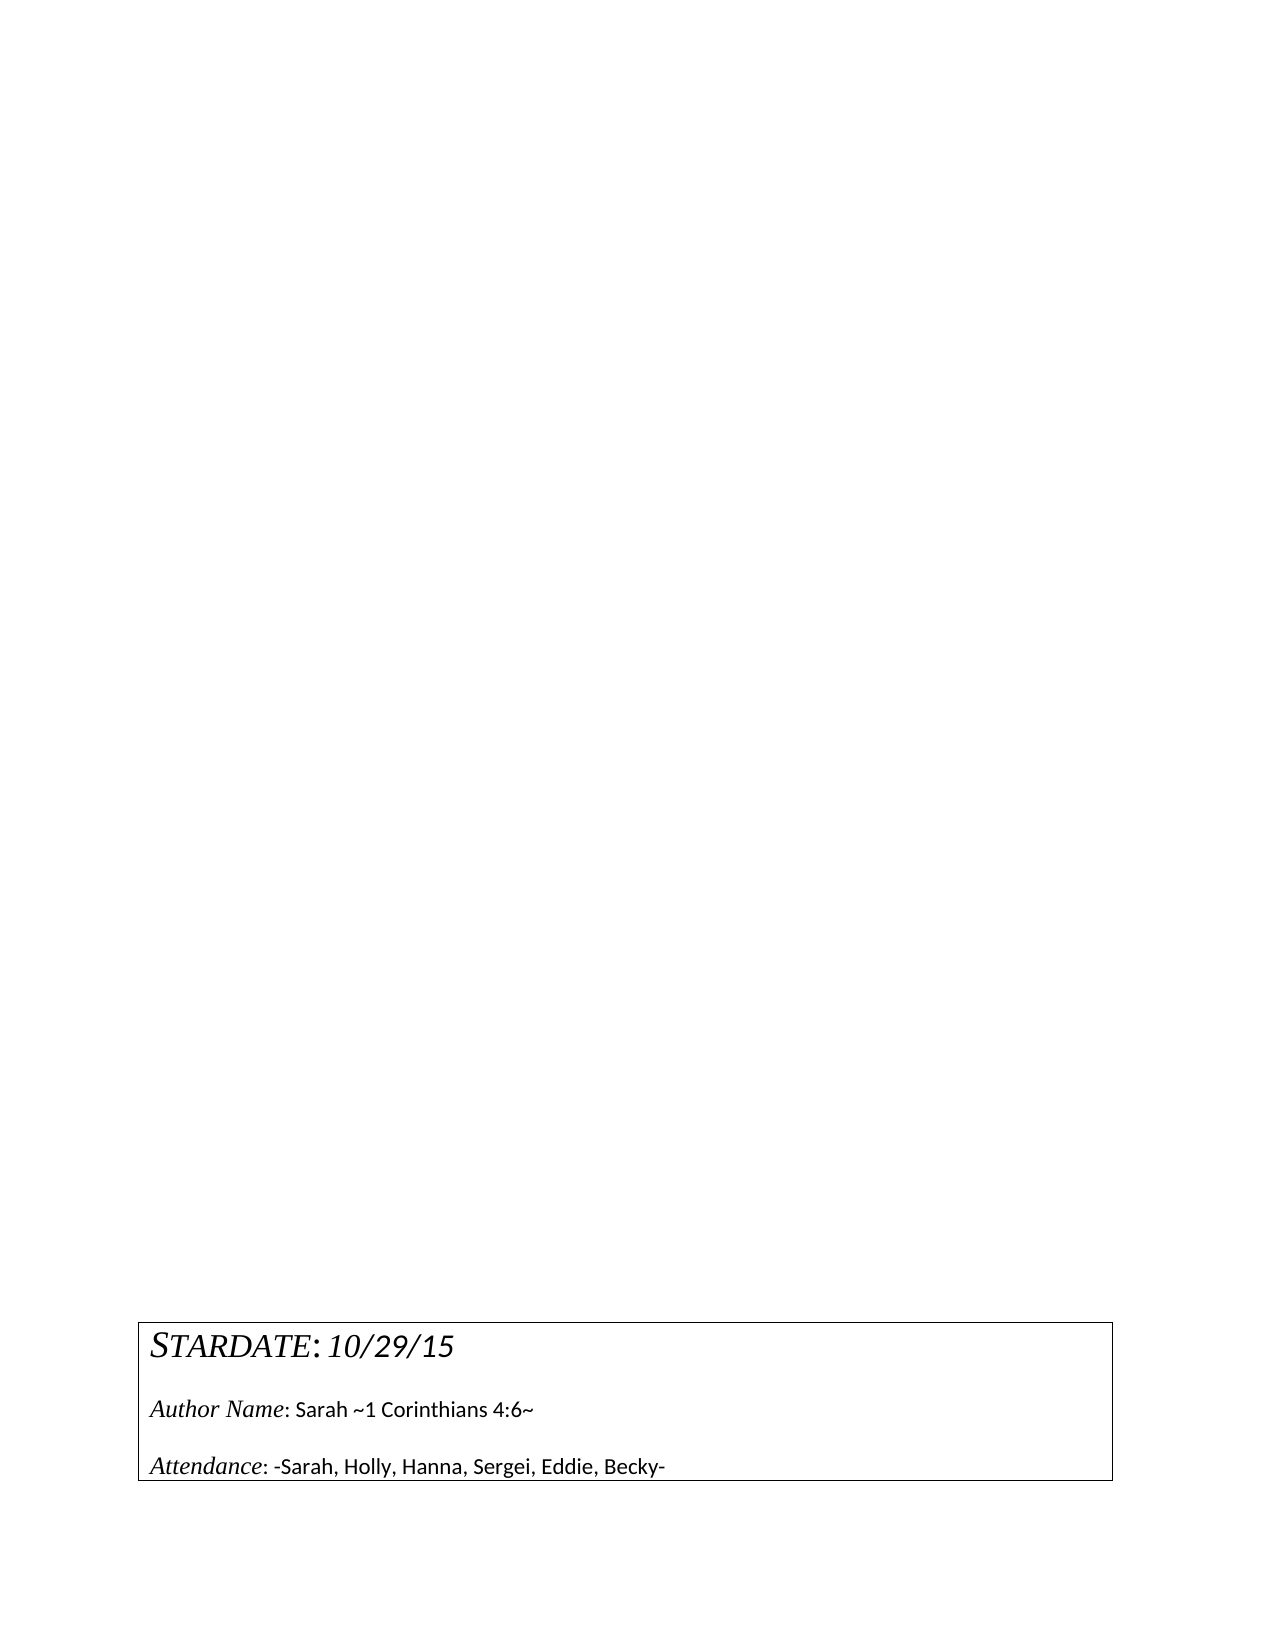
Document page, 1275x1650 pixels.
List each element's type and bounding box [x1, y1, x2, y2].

table_header [139, 1323, 1112, 1480]
